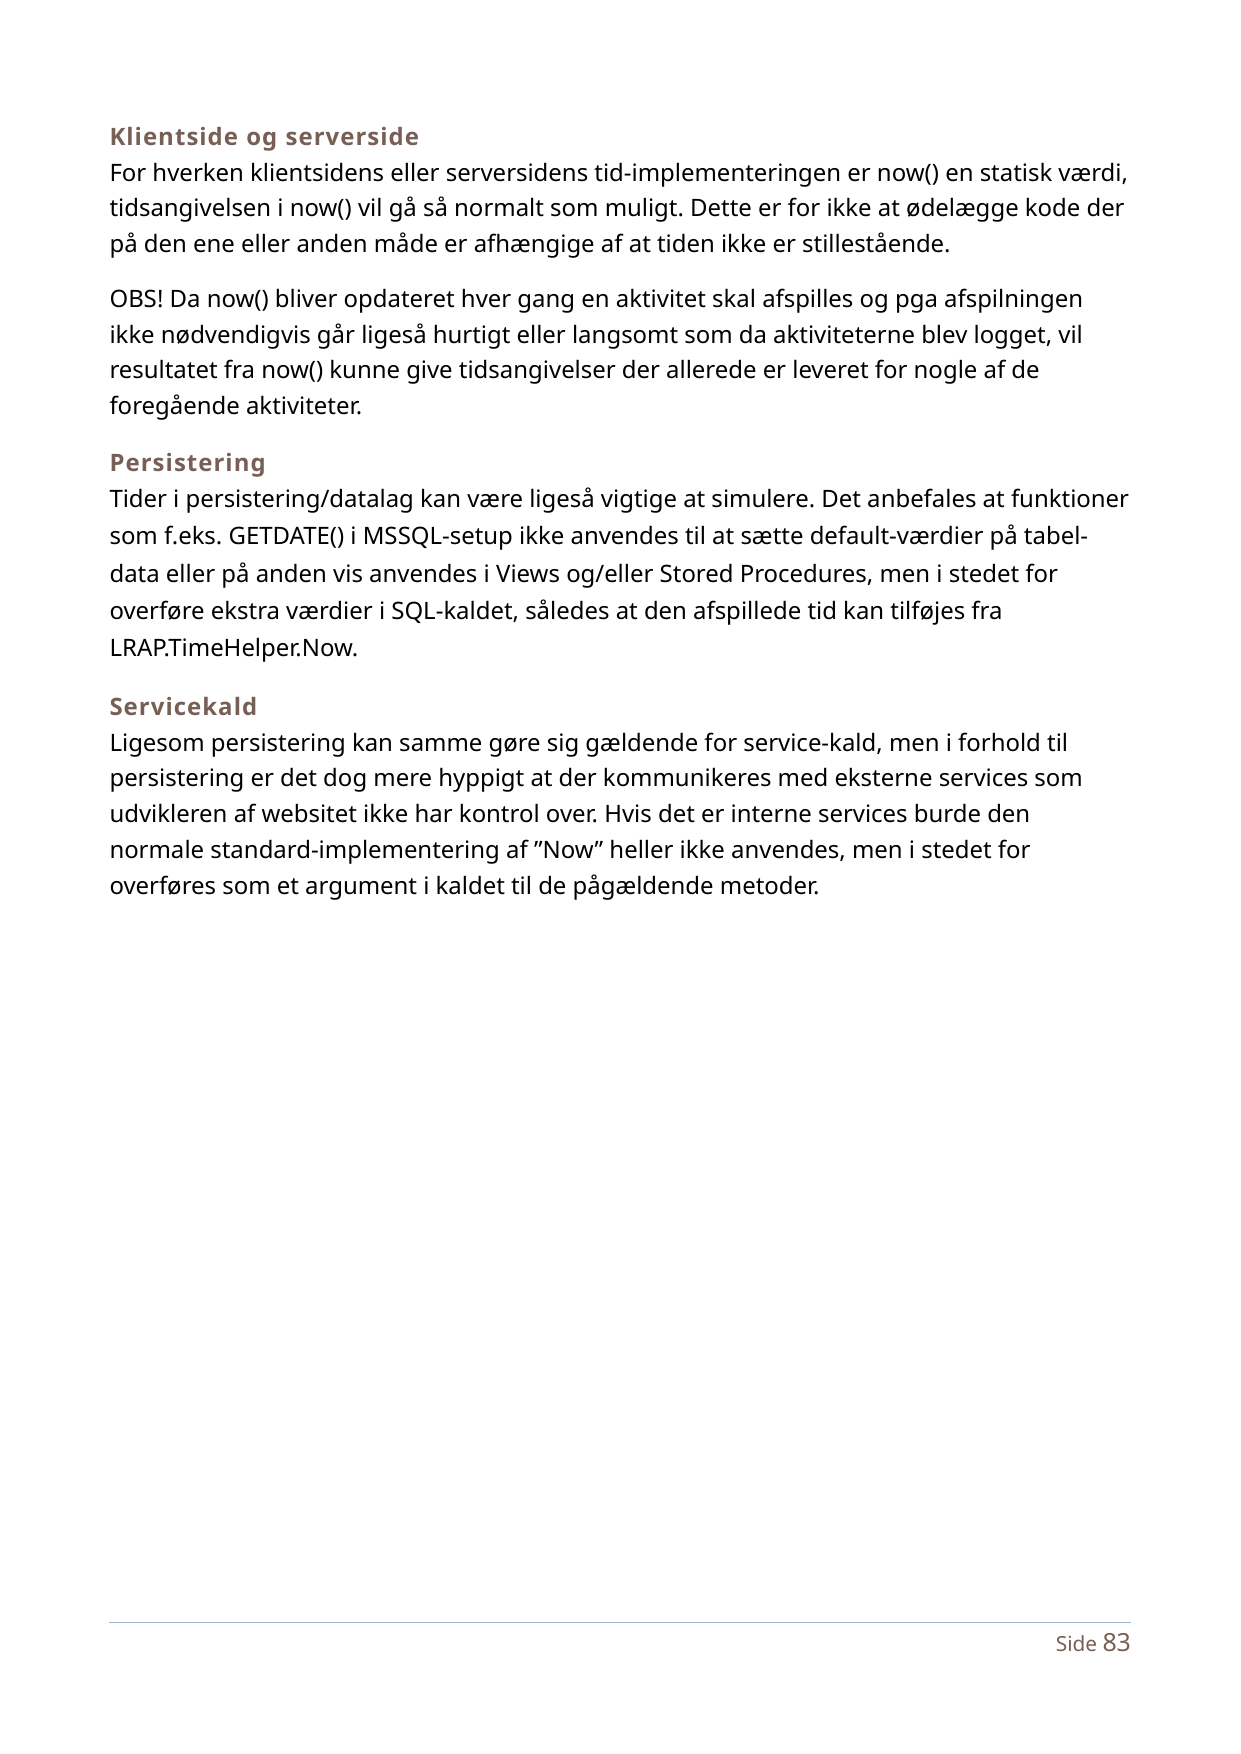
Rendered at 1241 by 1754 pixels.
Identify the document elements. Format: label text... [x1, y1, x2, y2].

text OBS! Da now() bliver opdateret hver gang en aktivitet skal afspilles og pga afspilningen ikke nødvendigvis går ligeså hurtigt eller langsomt som da aktiviteterne blev logget, vil resultatet fra now() kunne give tidsangivelser der allerede er leveret for nogle af de foregående aktiviteter. [109, 282, 1131, 422]
text Klientside og serverside [109, 119, 1131, 152]
text For hverken klientsidens eller serversidens tid-implementeringen er now() en statisk værdi, tidsangivelsen i now() vil gå så normalt som muligt. Dette er for ikke at ødelægge kode der på den ene eller anden måde er afhængige af at tiden ikke er stillestående. [109, 155, 1131, 260]
text Servicekald [109, 689, 1131, 722]
text Persistering [109, 446, 1131, 478]
text Tider i persistering/datalag kan være ligeså vigtige at simulere. Det anbefales at funktioner som f.eks. GETDATE() i MSSQL-setup ikke anvendes til at sætte default-værdier på tabel-data eller på anden vis anvendes i Views og/eller Stored Procedures, men i stedet for overføre ekstra værdier i SQL-kaldet, således at den afspillede tid kan tilføjes fra LRAP.TimeHelper.Now. [109, 482, 1131, 664]
text Ligesom persistering kan samme gøre sig gældende for service-kald, men i forhold til persistering er det dog mere hyppigt at der kommunikeres med eksterne services som udvikleren af websitet ikke har kontrol over. Hvis det er interne services burde den normale standard-implementering af ”Now” heller ikke anvendes, men i stedet for overføres som et argument i kaldet til de pågældende metoder. [109, 725, 1131, 901]
